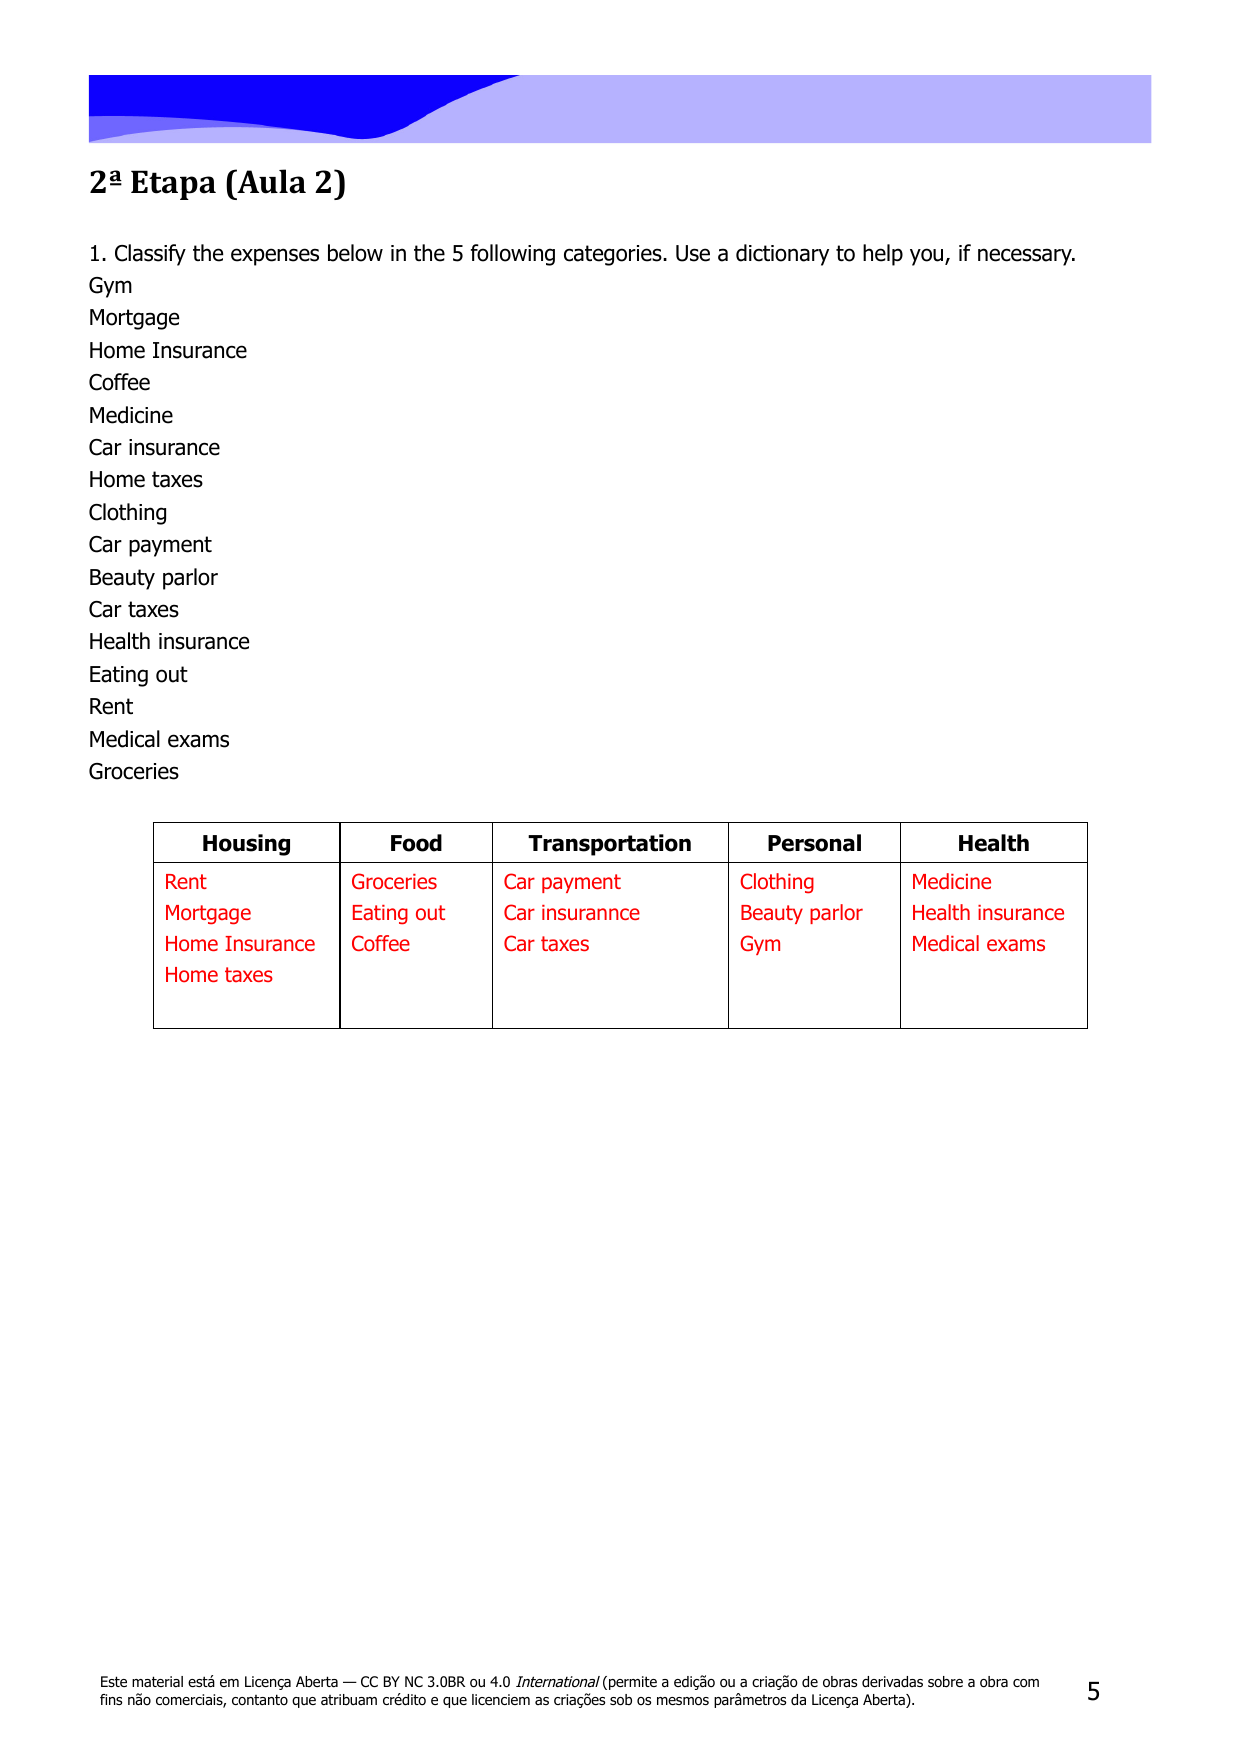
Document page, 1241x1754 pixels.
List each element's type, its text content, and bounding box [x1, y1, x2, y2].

table_header Housing [154, 823, 339, 862]
text Mortgage [89, 304, 1152, 330]
table_cell Groceries Eating out Coffee [341, 863, 492, 1028]
table_cell Car payment Car insurannce Car taxes [493, 863, 728, 1028]
text Car taxes [89, 596, 1152, 622]
text Medicine [89, 401, 1152, 428]
table_cell Medicine Health insurance Medical exams [901, 863, 1087, 1028]
text Car payment [89, 531, 1152, 557]
table_header Personal [729, 823, 900, 862]
text Eating out [89, 660, 1152, 687]
text Health insurance [89, 628, 1152, 654]
text Groceries [89, 757, 1152, 784]
text Clothing [89, 498, 1152, 525]
text Car insurance [89, 433, 1152, 460]
text 2ª Etapa (Aula 2) [89, 162, 1152, 201]
text Home Insurance [89, 336, 1152, 363]
table_header Food [341, 823, 492, 862]
text Home taxes [89, 466, 1152, 492]
text Gym [89, 272, 1152, 298]
text Coffee [89, 369, 1152, 395]
table_header Health [901, 823, 1087, 862]
text Medical exams [89, 725, 1152, 752]
table_header Transportation [493, 823, 728, 862]
table_cell Clothing Beauty parlor Gym [729, 863, 900, 1028]
table_cell Rent Mortgage Home Insurance Home taxes [154, 863, 339, 1028]
picture [88, 75, 1152, 156]
text 1. Classify the expenses below in the 5 following categories. Use a dictionary to help you, if necessary. [89, 239, 1152, 266]
text Rent [89, 693, 1152, 719]
text Beauty parlor [89, 563, 1152, 589]
